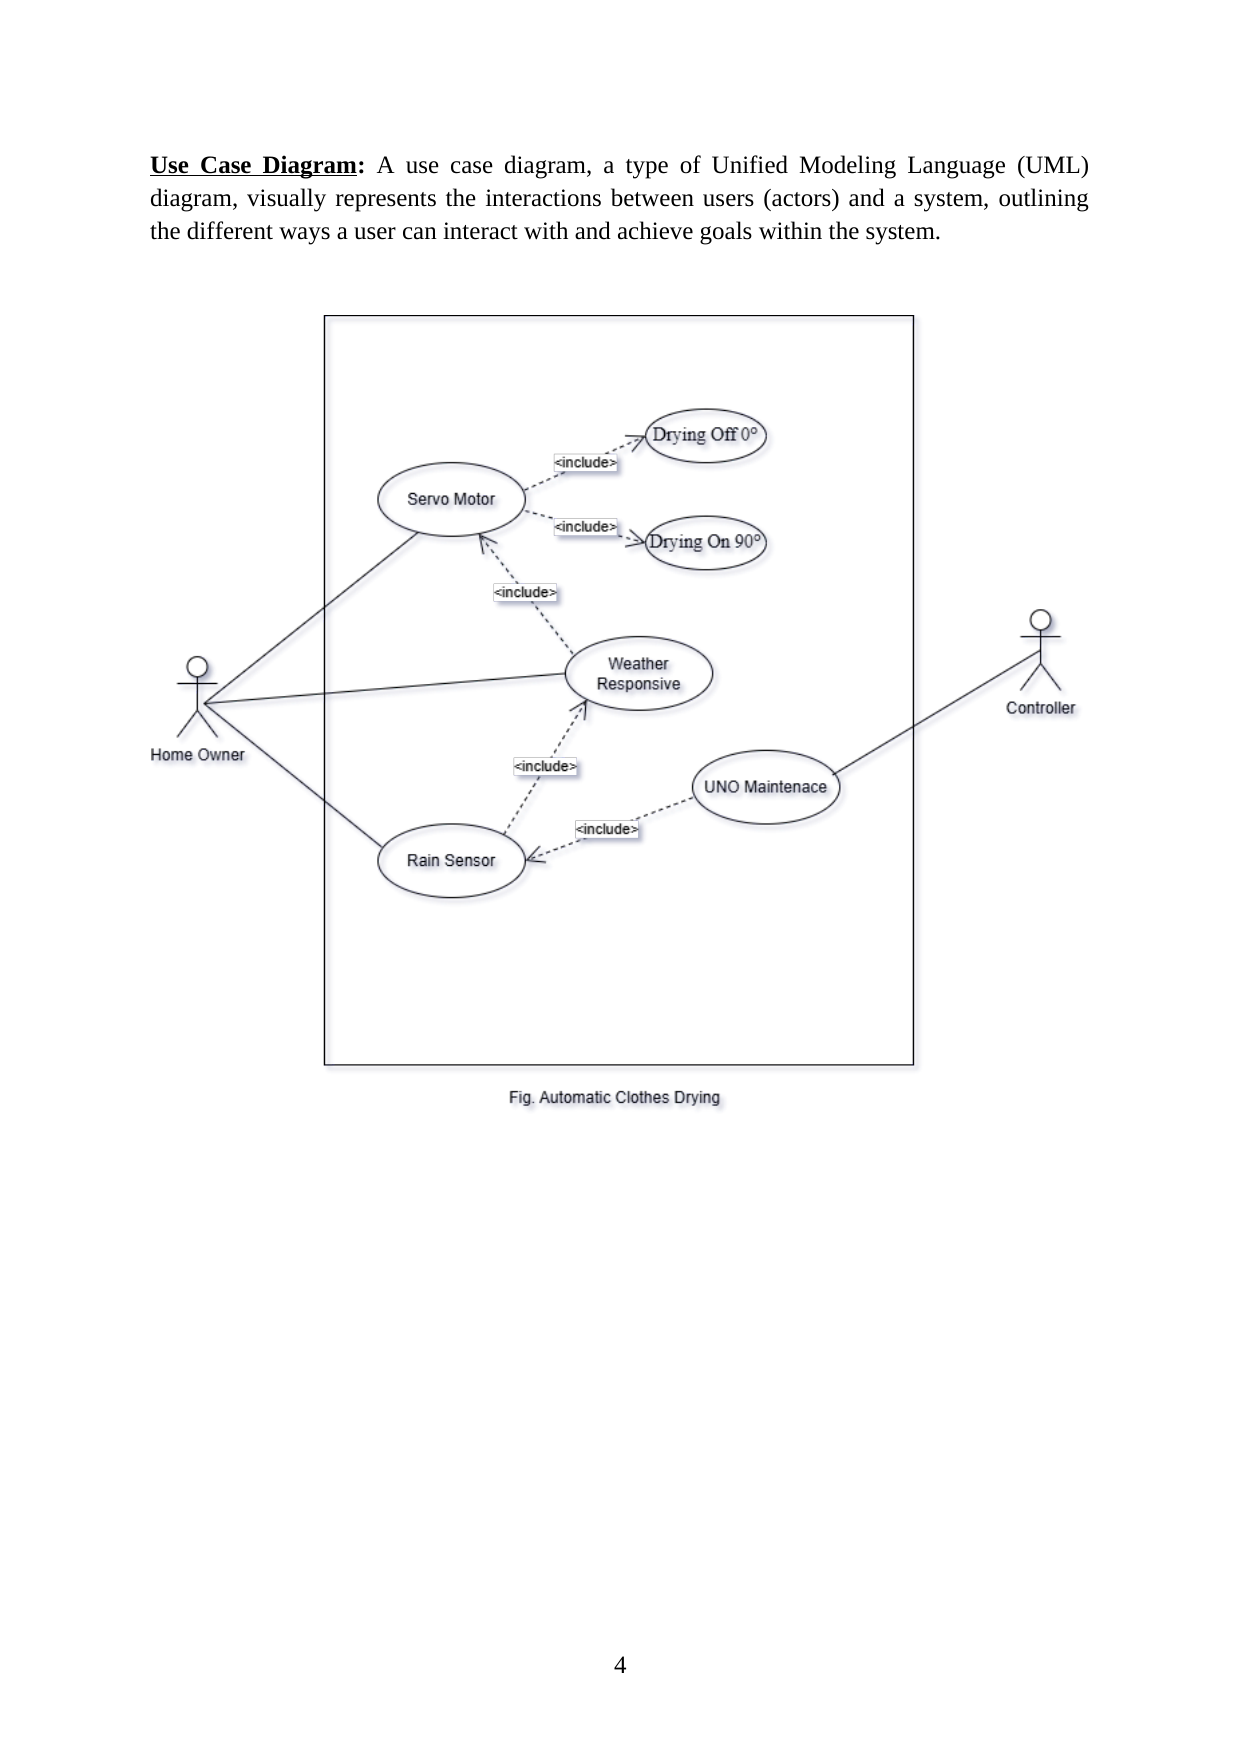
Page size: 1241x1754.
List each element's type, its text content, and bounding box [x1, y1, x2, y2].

text Use Case Diagram: A use case diagram, a type of Unified Modeling Language (UML) diagram, visually represents the interactions between users (actors) and a system, outlining the different ways a user can interact with and achieve goals within the system. [150, 150, 1090, 245]
picture [150, 315, 1091, 1134]
